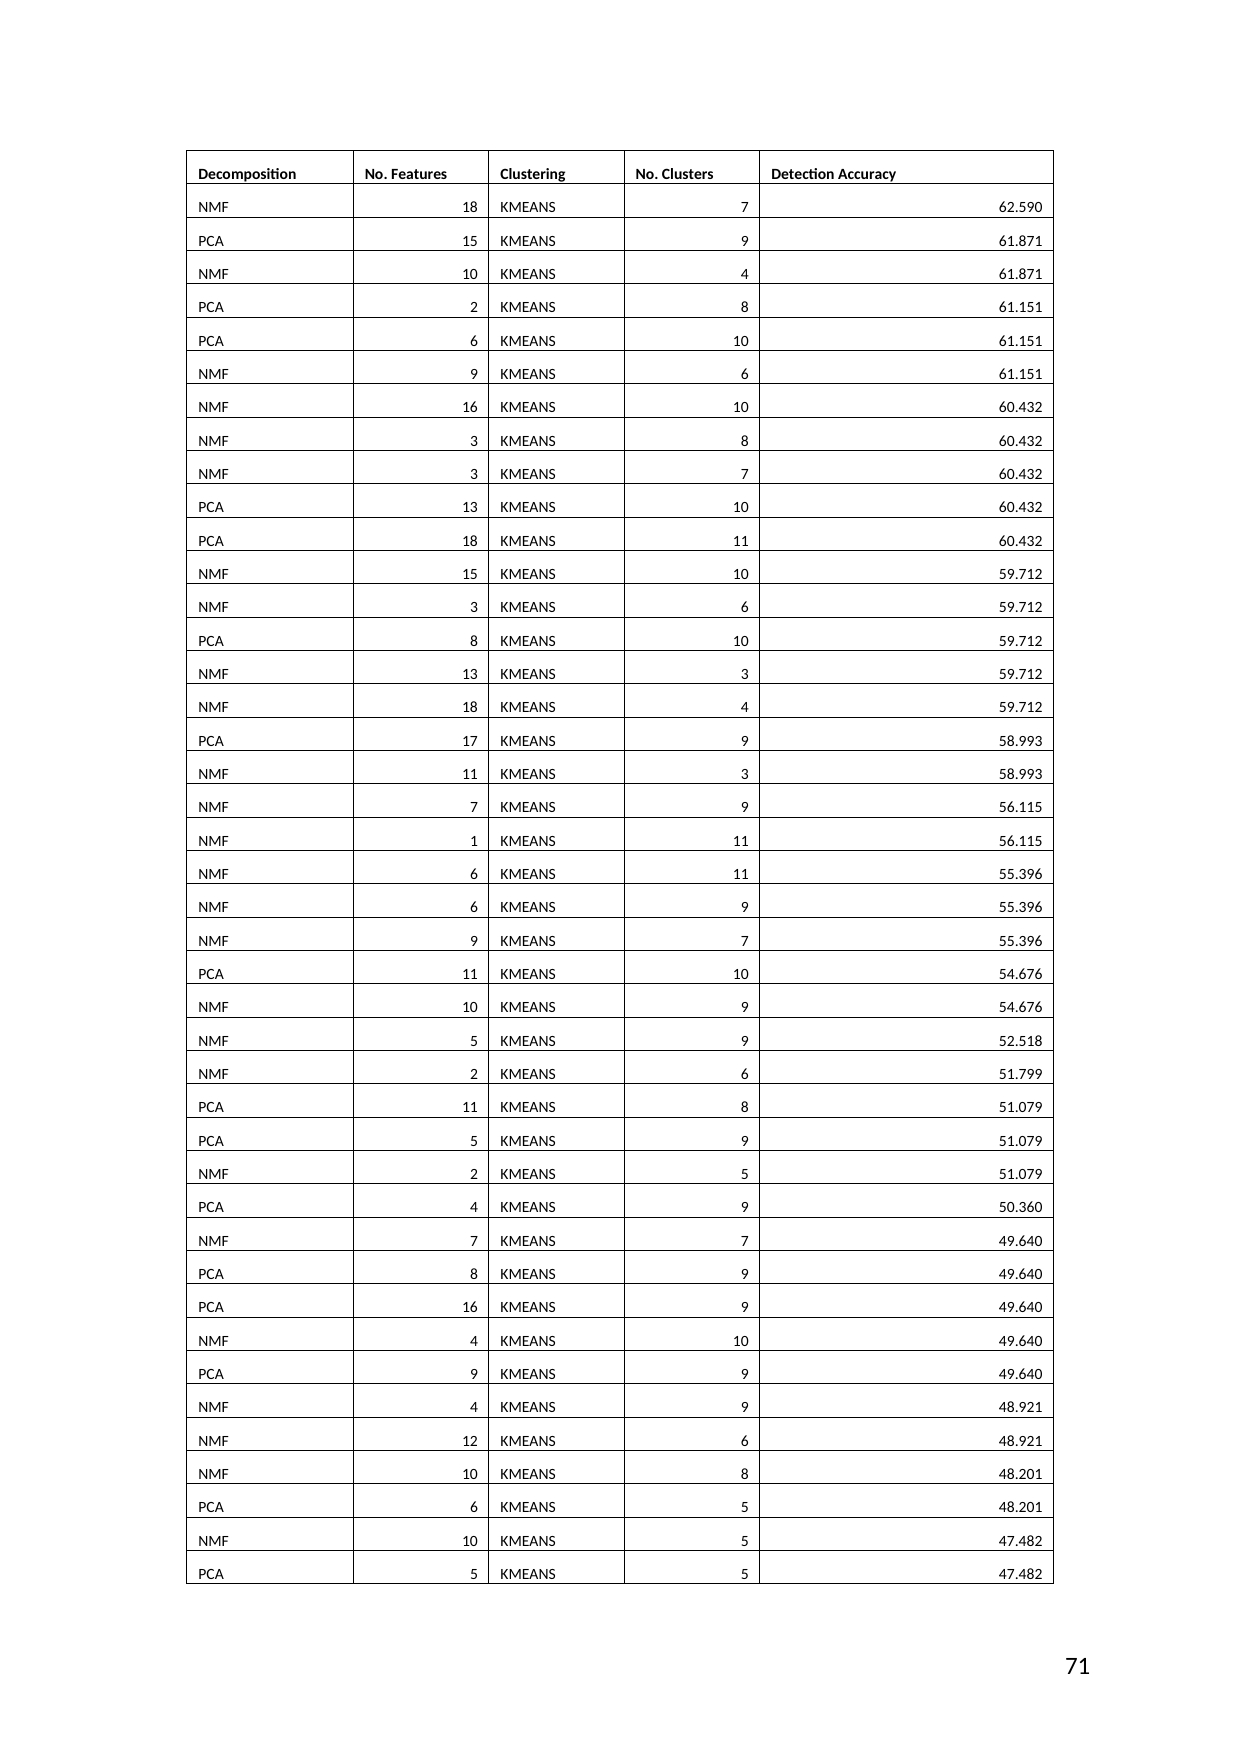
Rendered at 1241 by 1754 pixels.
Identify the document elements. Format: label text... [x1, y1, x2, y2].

table_cell PCA [187, 1551, 353, 1583]
table_cell NMF [187, 418, 353, 450]
table_cell 9 [354, 351, 488, 383]
table_cell 10 [354, 1451, 488, 1483]
table_cell KMEANS [489, 251, 624, 283]
table_header No. Features [354, 151, 488, 183]
table_cell NMF [187, 184, 353, 217]
table_cell 10 [354, 1518, 488, 1550]
table_cell 5 [354, 1018, 488, 1050]
table_cell KMEANS [489, 451, 624, 483]
table_cell 56.115 [760, 818, 1053, 850]
table_cell NMF [187, 818, 353, 850]
table_cell 11 [354, 751, 488, 783]
table_cell 9 [625, 1184, 759, 1217]
table_cell NMF [187, 351, 353, 383]
table_cell 51.079 [760, 1118, 1053, 1150]
table_cell KMEANS [489, 218, 624, 250]
table_cell 50.360 [760, 1184, 1053, 1217]
table_cell 17 [354, 718, 488, 750]
table_cell 6 [625, 1051, 759, 1083]
table_cell KMEANS [489, 1318, 624, 1350]
table_cell NMF [187, 1218, 353, 1250]
table_cell 59.712 [760, 684, 1053, 717]
table_cell KMEANS [489, 651, 624, 683]
table_cell 18 [354, 518, 488, 550]
table_cell PCA [187, 218, 353, 250]
table_cell NMF [187, 651, 353, 683]
table_cell 4 [354, 1384, 488, 1417]
table_cell KMEANS [489, 584, 624, 617]
table_cell KMEANS [489, 718, 624, 750]
table_cell NMF [187, 751, 353, 783]
table_cell KMEANS [489, 884, 624, 917]
table_cell 47.482 [760, 1518, 1053, 1550]
table_cell KMEANS [489, 384, 624, 417]
table_cell 60.432 [760, 384, 1053, 417]
table_cell 8 [354, 618, 488, 650]
table_cell 3 [354, 451, 488, 483]
table_cell KMEANS [489, 1084, 624, 1117]
table_cell 47.482 [760, 1551, 1053, 1583]
table_cell 55.396 [760, 918, 1053, 950]
table_cell 13 [354, 651, 488, 683]
table_cell 9 [625, 1251, 759, 1283]
table_cell NMF [187, 784, 353, 817]
table_cell KMEANS [489, 918, 624, 950]
table_cell 7 [625, 451, 759, 483]
table_cell KMEANS [489, 1051, 624, 1083]
table_cell 6 [354, 318, 488, 350]
table_cell 61.151 [760, 351, 1053, 383]
table_cell 59.712 [760, 651, 1053, 683]
table_cell KMEANS [489, 1451, 624, 1483]
table_cell KMEANS [489, 484, 624, 517]
table_cell PCA [187, 284, 353, 317]
table_cell KMEANS [489, 1484, 624, 1517]
table_cell 2 [354, 1151, 488, 1183]
table_cell PCA [187, 951, 353, 983]
table_cell PCA [187, 1251, 353, 1283]
table_cell 5 [625, 1518, 759, 1550]
table_cell PCA [187, 1118, 353, 1150]
table_cell 61.871 [760, 218, 1053, 250]
table_cell 49.640 [760, 1284, 1053, 1317]
table_cell KMEANS [489, 418, 624, 450]
table_cell 58.993 [760, 751, 1053, 783]
table_cell KMEANS [489, 351, 624, 383]
table_cell 7 [354, 1218, 488, 1250]
table_cell PCA [187, 1351, 353, 1383]
table_cell NMF [187, 1051, 353, 1083]
table_cell 3 [625, 651, 759, 683]
table_header Detection Accuracy [760, 151, 1053, 183]
table_cell 6 [354, 1484, 488, 1517]
table_cell PCA [187, 518, 353, 550]
table_cell 9 [625, 1018, 759, 1050]
table_cell 52.518 [760, 1018, 1053, 1050]
table_cell 4 [354, 1184, 488, 1217]
table_cell 61.871 [760, 251, 1053, 283]
table_cell 6 [625, 351, 759, 383]
table_cell 59.712 [760, 618, 1053, 650]
table_cell 1 [354, 818, 488, 850]
table_cell 3 [354, 418, 488, 450]
table_cell NMF [187, 684, 353, 717]
table_cell KMEANS [489, 618, 624, 650]
table_cell 5 [354, 1118, 488, 1150]
table_cell 8 [354, 1251, 488, 1283]
table_cell 55.396 [760, 884, 1053, 917]
table_cell KMEANS [489, 984, 624, 1017]
table_cell 9 [625, 1384, 759, 1417]
table_cell 10 [625, 318, 759, 350]
table_cell 6 [354, 851, 488, 883]
table_cell NMF [187, 451, 353, 483]
table_cell 49.640 [760, 1351, 1053, 1383]
table_cell 5 [625, 1484, 759, 1517]
table_cell KMEANS [489, 1384, 624, 1417]
table_cell 11 [625, 518, 759, 550]
table_cell 9 [625, 1118, 759, 1150]
table_cell NMF [187, 1318, 353, 1350]
table_cell 51.799 [760, 1051, 1053, 1083]
table_cell 6 [625, 584, 759, 617]
table_cell 12 [354, 1418, 488, 1450]
table_cell 10 [625, 951, 759, 983]
table_cell 3 [625, 751, 759, 783]
table_cell KMEANS [489, 518, 624, 550]
table_cell 54.676 [760, 951, 1053, 983]
table_cell 9 [354, 918, 488, 950]
table_cell PCA [187, 1184, 353, 1217]
table_cell 6 [354, 884, 488, 917]
table_cell 10 [625, 1318, 759, 1350]
table_cell 9 [625, 218, 759, 250]
table_cell NMF [187, 251, 353, 283]
table_cell 5 [354, 1551, 488, 1583]
table_cell PCA [187, 318, 353, 350]
table_cell 6 [625, 1418, 759, 1450]
table_cell NMF [187, 1151, 353, 1183]
table_cell NMF [187, 1451, 353, 1483]
table_cell PCA [187, 1084, 353, 1117]
table_cell KMEANS [489, 1018, 624, 1050]
table_cell 9 [625, 718, 759, 750]
table_cell 4 [625, 684, 759, 717]
table_cell 9 [625, 1351, 759, 1383]
table_cell KMEANS [489, 184, 624, 217]
table_cell 60.432 [760, 518, 1053, 550]
table_cell NMF [187, 584, 353, 617]
table_cell NMF [187, 918, 353, 950]
table_cell 56.115 [760, 784, 1053, 817]
table_cell 60.432 [760, 484, 1053, 517]
table_cell 4 [354, 1318, 488, 1350]
table_cell 8 [625, 1451, 759, 1483]
table_cell 9 [625, 884, 759, 917]
table_cell 60.432 [760, 418, 1053, 450]
table_cell NMF [187, 1518, 353, 1550]
table_cell 10 [625, 384, 759, 417]
table_cell PCA [187, 1284, 353, 1317]
table_cell 9 [625, 1284, 759, 1317]
table_cell 49.640 [760, 1251, 1053, 1283]
table_cell 58.993 [760, 718, 1053, 750]
table_cell 59.712 [760, 551, 1053, 583]
table_cell 10 [625, 484, 759, 517]
table_cell 60.432 [760, 451, 1053, 483]
table_cell 8 [625, 1084, 759, 1117]
table_cell 8 [625, 418, 759, 450]
table_cell PCA [187, 718, 353, 750]
table_cell 48.201 [760, 1484, 1053, 1517]
table_cell 61.151 [760, 284, 1053, 317]
table_cell 7 [625, 1218, 759, 1250]
table_cell PCA [187, 1484, 353, 1517]
table_cell 48.921 [760, 1418, 1053, 1450]
table_cell 18 [354, 184, 488, 217]
table_cell 4 [625, 251, 759, 283]
table_cell NMF [187, 1418, 353, 1450]
table_cell 11 [625, 818, 759, 850]
table_cell NMF [187, 384, 353, 417]
table_cell PCA [187, 484, 353, 517]
table_cell 51.079 [760, 1151, 1053, 1183]
table_cell 59.712 [760, 584, 1053, 617]
table_cell NMF [187, 884, 353, 917]
table_cell 55.396 [760, 851, 1053, 883]
table_cell 2 [354, 1051, 488, 1083]
table_cell 3 [354, 584, 488, 617]
table_cell 49.640 [760, 1318, 1053, 1350]
table_cell KMEANS [489, 1218, 624, 1250]
table_header Clustering [489, 151, 624, 183]
table_cell 7 [625, 184, 759, 217]
table_cell 48.921 [760, 1384, 1053, 1417]
table_cell KMEANS [489, 1251, 624, 1283]
table_cell 15 [354, 218, 488, 250]
table_cell 10 [625, 551, 759, 583]
table_cell 7 [354, 784, 488, 817]
table_cell KMEANS [489, 751, 624, 783]
table_cell 11 [625, 851, 759, 883]
table_cell KMEANS [489, 1351, 624, 1383]
table_cell 9 [354, 1351, 488, 1383]
table_cell 51.079 [760, 1084, 1053, 1117]
table_cell KMEANS [489, 851, 624, 883]
table_cell 9 [625, 784, 759, 817]
table_cell 5 [625, 1551, 759, 1583]
table_cell NMF [187, 1018, 353, 1050]
table_cell KMEANS [489, 1284, 624, 1317]
table_cell KMEANS [489, 1151, 624, 1183]
table_cell 10 [625, 618, 759, 650]
table_cell 54.676 [760, 984, 1053, 1017]
table_cell 18 [354, 684, 488, 717]
table_cell KMEANS [489, 784, 624, 817]
table_cell KMEANS [489, 1184, 624, 1217]
table_cell NMF [187, 851, 353, 883]
table_cell 16 [354, 384, 488, 417]
table_cell KMEANS [489, 1518, 624, 1550]
table_cell KMEANS [489, 318, 624, 350]
table_cell 10 [354, 251, 488, 283]
table_cell KMEANS [489, 551, 624, 583]
table_cell KMEANS [489, 284, 624, 317]
table_cell 49.640 [760, 1218, 1053, 1250]
table_cell KMEANS [489, 818, 624, 850]
table_cell KMEANS [489, 1418, 624, 1450]
table_cell 61.151 [760, 318, 1053, 350]
table_cell NMF [187, 1384, 353, 1417]
table_cell 5 [625, 1151, 759, 1183]
table_cell 9 [625, 984, 759, 1017]
table_cell 62.590 [760, 184, 1053, 217]
table_cell 8 [625, 284, 759, 317]
table_cell 16 [354, 1284, 488, 1317]
table_cell KMEANS [489, 684, 624, 717]
table_header Decomposition [187, 151, 353, 183]
table_cell KMEANS [489, 1118, 624, 1150]
table_cell PCA [187, 618, 353, 650]
table_cell NMF [187, 551, 353, 583]
table_cell NMF [187, 984, 353, 1017]
table_cell 48.201 [760, 1451, 1053, 1483]
table_cell 10 [354, 984, 488, 1017]
table_cell 13 [354, 484, 488, 517]
table_cell KMEANS [489, 1551, 624, 1583]
table_cell 2 [354, 284, 488, 317]
table_cell 11 [354, 1084, 488, 1117]
table_cell KMEANS [489, 951, 624, 983]
table_cell 15 [354, 551, 488, 583]
table_header No. Clusters [625, 151, 759, 183]
table_cell 7 [625, 918, 759, 950]
table_cell 11 [354, 951, 488, 983]
